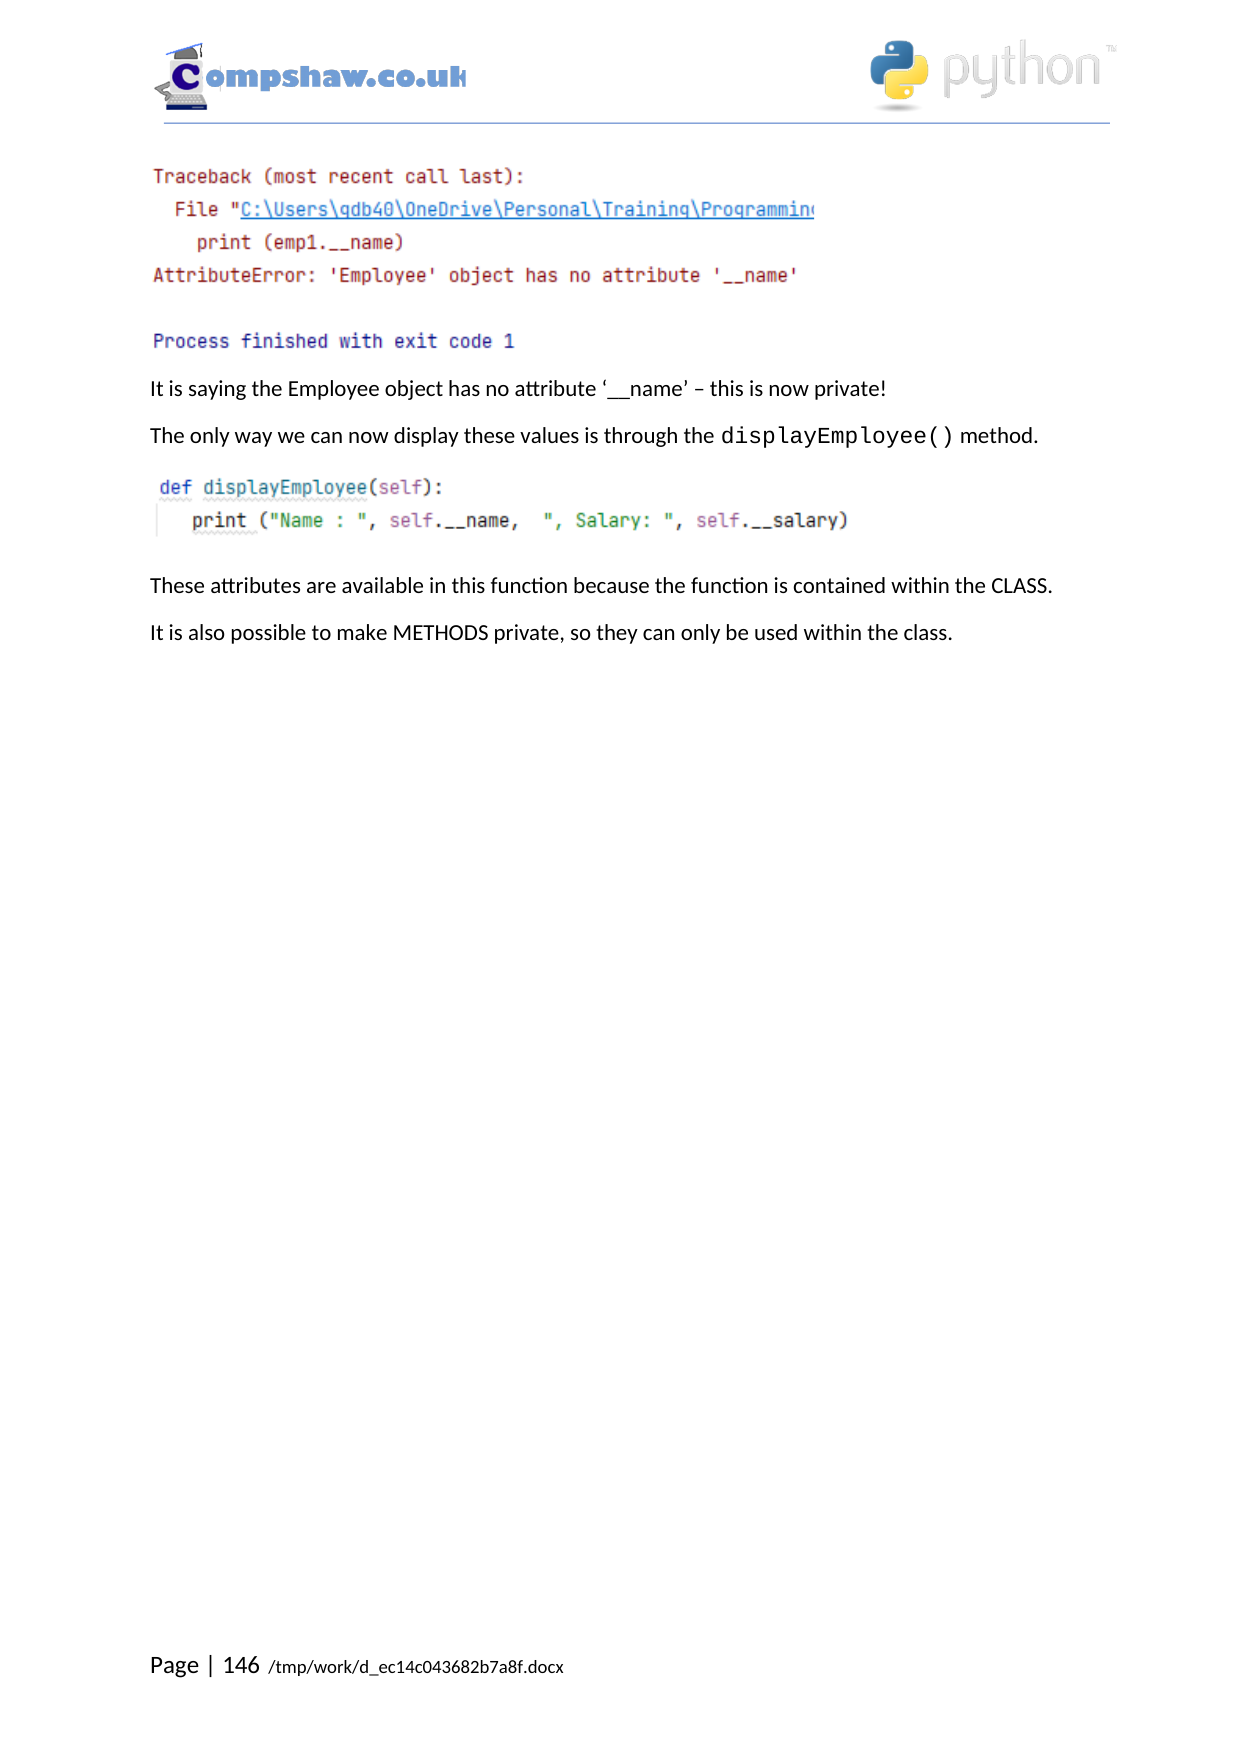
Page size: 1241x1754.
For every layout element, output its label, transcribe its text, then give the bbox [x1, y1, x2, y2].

picture [150, 469, 876, 551]
text These attributes are available in this function because the function is contained within the CLASS. [150, 571, 1090, 599]
text It is also possible to make METHODS private, so they can only be used within the class. [150, 618, 1090, 646]
picture [150, 152, 815, 356]
picture [863, 30, 1160, 115]
text It is saying the Employee object has no attribute ‘__name’ – this is now private! [150, 374, 1090, 402]
text The only way we can now display these values is through the displayEmployee() method. [150, 421, 1090, 450]
picture [150, 41, 466, 110]
